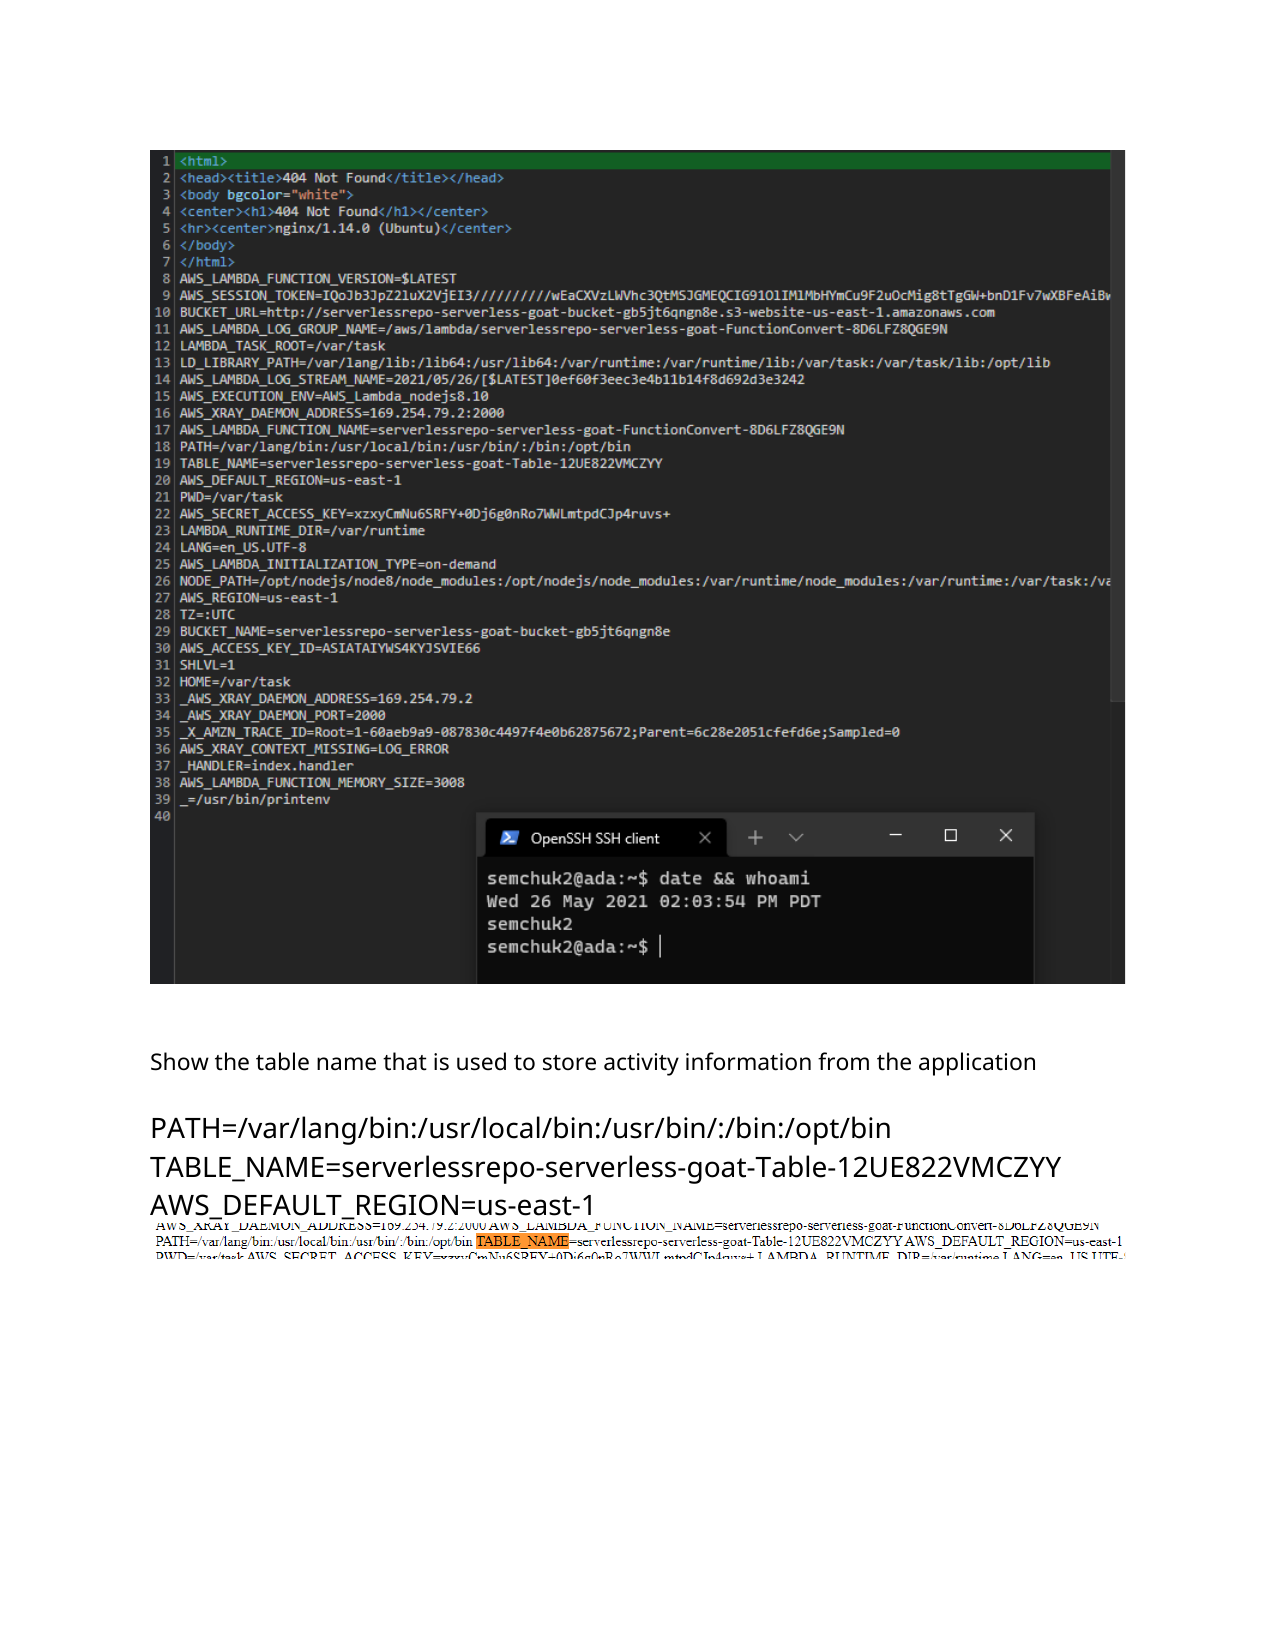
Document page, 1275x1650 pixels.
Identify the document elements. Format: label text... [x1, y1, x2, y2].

text PATH=/var/lang/bin:/usr/local/bin:/usr/bin/:/bin:/opt/bin TABLE_NAME=serverlessrepo-serverless-goat-Table-12UE822VMCZYY AWS_DEFAULT_REGION=us-east-1 [597, 1109, 1125, 1223]
picture [150, 150, 1125, 984]
picture [150, 1223, 1125, 1259]
text Show the table name that is used to store activity information from the application [150, 1046, 1125, 1077]
